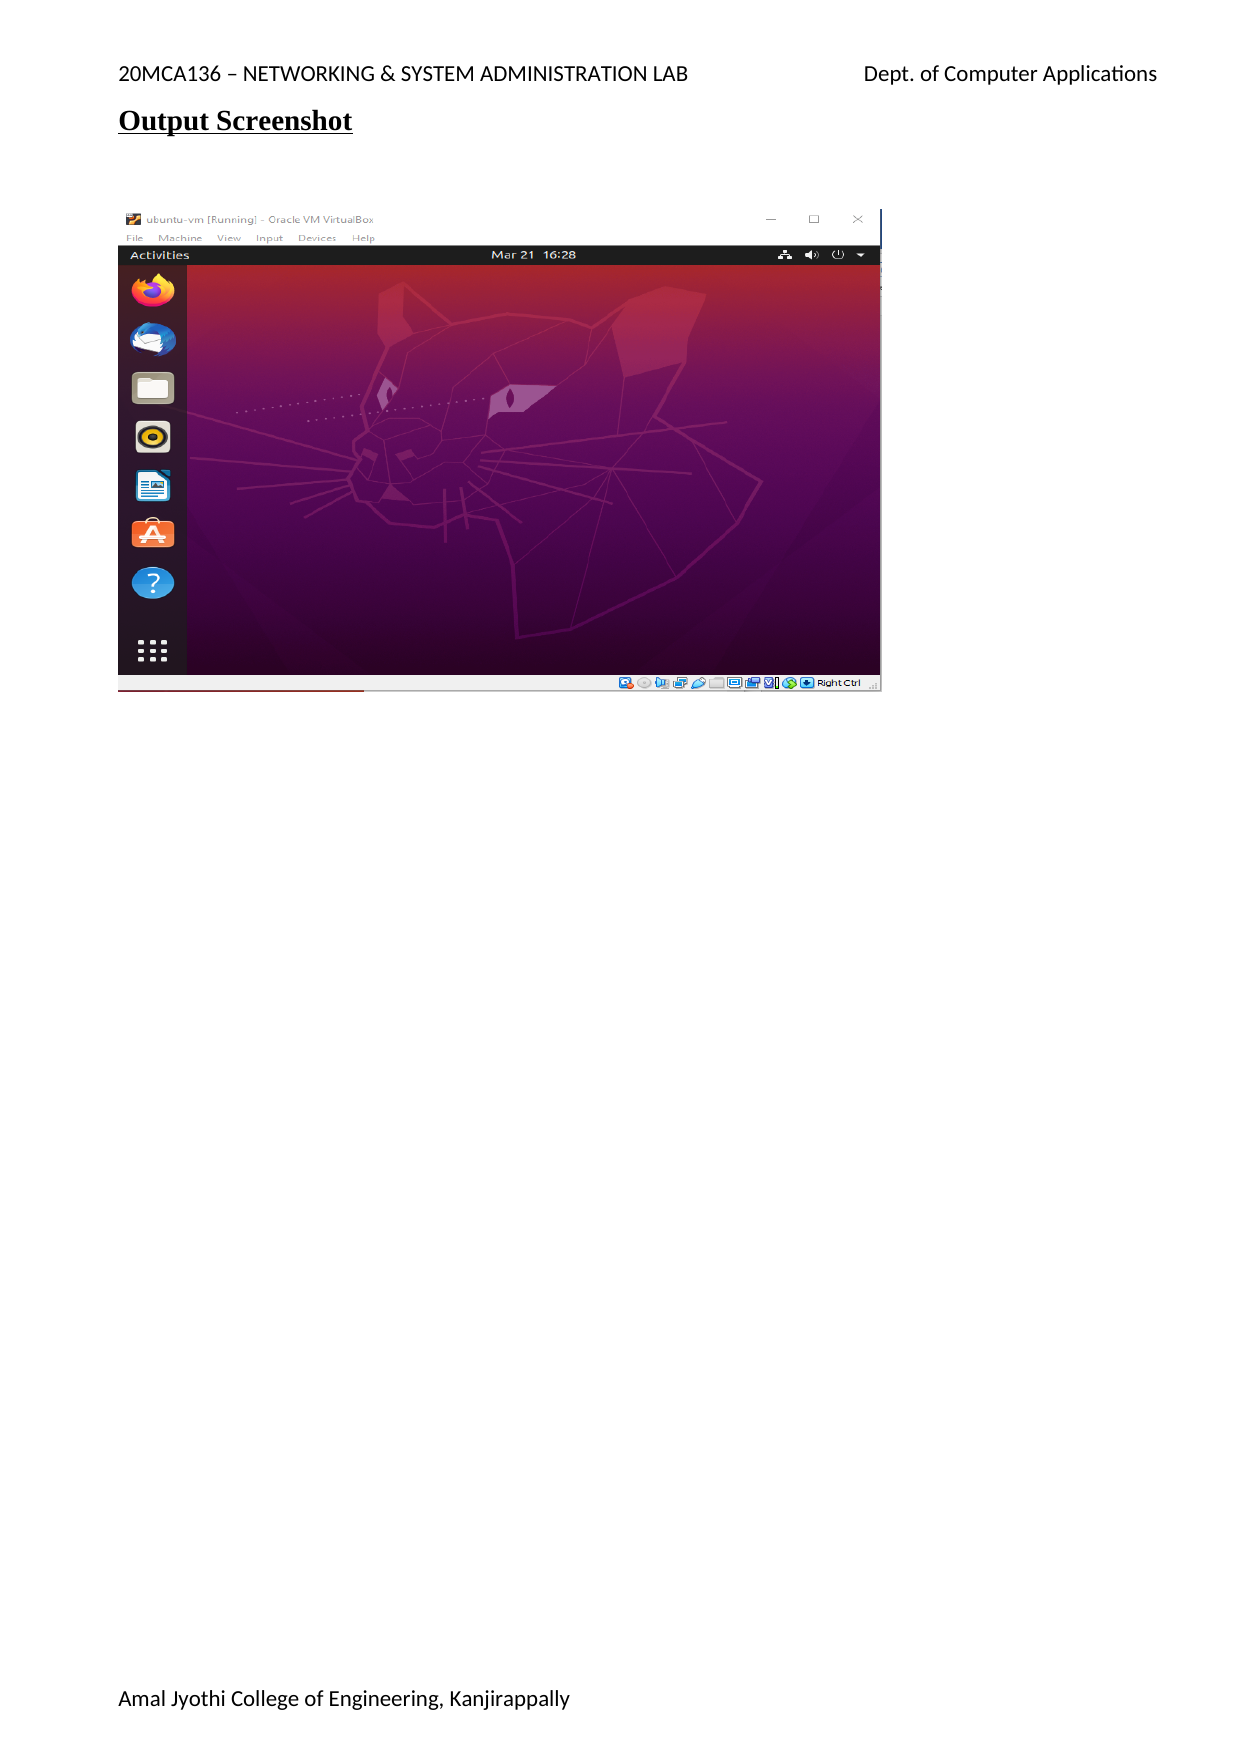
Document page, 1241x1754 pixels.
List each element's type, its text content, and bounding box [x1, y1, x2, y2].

picture [118, 209, 882, 692]
text Output Screenshot [118, 103, 1167, 137]
